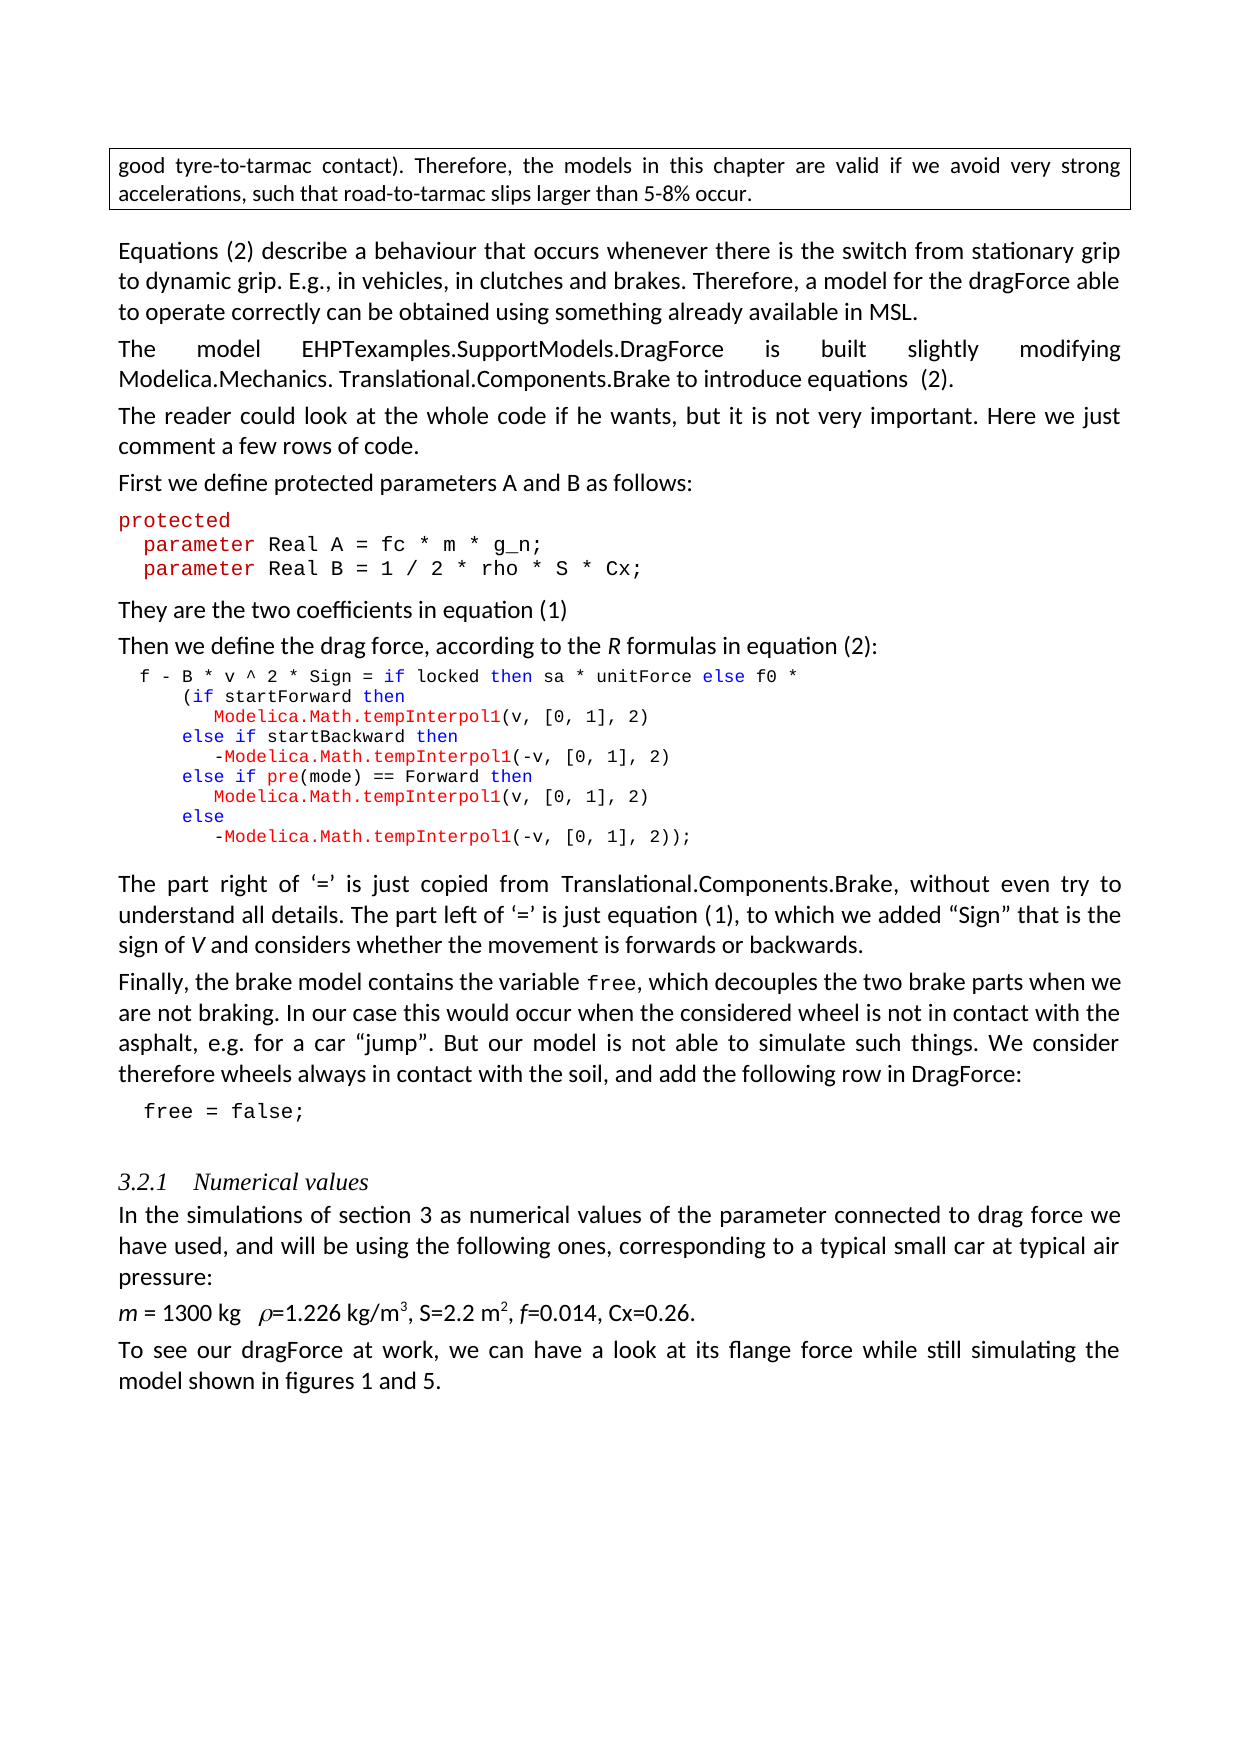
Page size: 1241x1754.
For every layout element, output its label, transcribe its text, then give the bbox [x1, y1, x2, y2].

text parameter Real B = 1 / 2 * rho * S * Cx; [118, 558, 1122, 581]
subtitle Numerical values [118, 1167, 1122, 1196]
text -Modelica.Math.tempInterpol1(-v, [0, 1], 2) [118, 748, 1122, 768]
text -Modelica.Math.tempInterpol1(-v, [0, 1], 2)); [118, 828, 1122, 848]
text parameter Real A = fc * m * g_n; [118, 534, 1122, 558]
text else if pre(mode) == Forward then [118, 768, 1122, 788]
text free = false; [118, 1101, 1122, 1124]
text The reader could look at the whole code if he wants, but it is not very important. Here we just comment a few rows of code. [118, 400, 1122, 461]
text First we define protected parameters A and B as follows: [118, 467, 1122, 498]
text Modelica.Math.tempInterpol1(v, [0, 1], 2) [118, 788, 1122, 808]
text protected [118, 510, 1122, 534]
text else [118, 808, 1122, 828]
text (if startForward then [118, 687, 1122, 707]
text Finally, the brake model contains the variable free, which decouples the two brake parts when we are not braking. In our case this would occur when the considered wheel is not in contact with the asphalt, e.g. for a car “jump”. But our model is not able to simulate such things. We consider therefore wheels always in contact with the soil, and add the following row in DragForce: [118, 966, 1122, 1088]
text In the simulations of section 3 as numerical values of the parameter connected to drag force we have used, and will be using the following ones, corresponding to a typical small car at typical air pressure: [118, 1200, 1122, 1291]
text else if startBackward then [118, 728, 1122, 748]
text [110, 149, 1130, 209]
text f - B * v ^ 2 * Sign = if locked then sa * unitForce else f0 * [118, 667, 1122, 687]
text Modelica.Math.tempInterpol1(v, [0, 1], 2) [118, 707, 1122, 728]
text m = 1300 kg =1.226 kg/m3, S=2.2 m2, f=0.014, Cx=0.26. [118, 1297, 1122, 1328]
